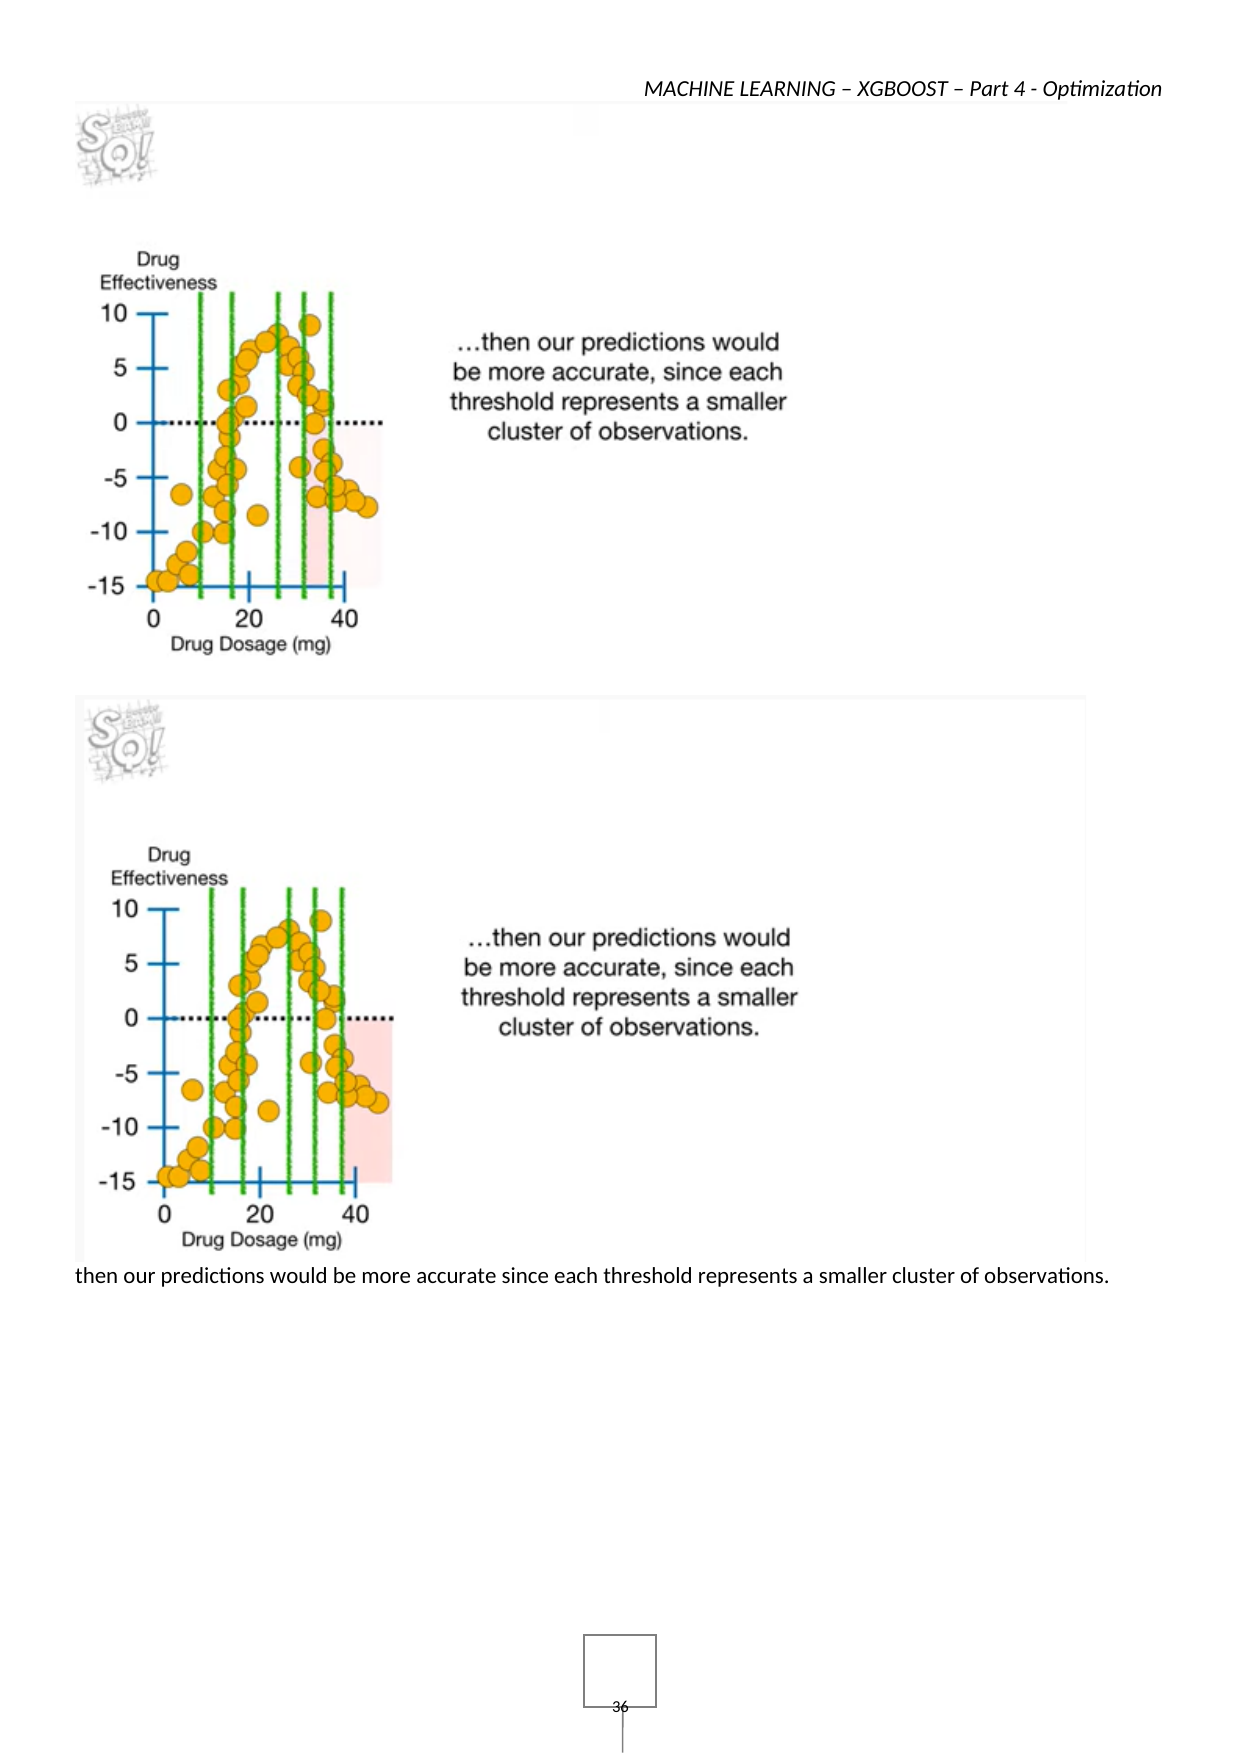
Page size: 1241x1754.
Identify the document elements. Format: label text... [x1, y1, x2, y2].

picture [75, 101, 1068, 668]
picture [75, 695, 1087, 1262]
text then our predictions would be more accurate since each threshold represents a smaller cluster of observations. [75, 1261, 1165, 1289]
